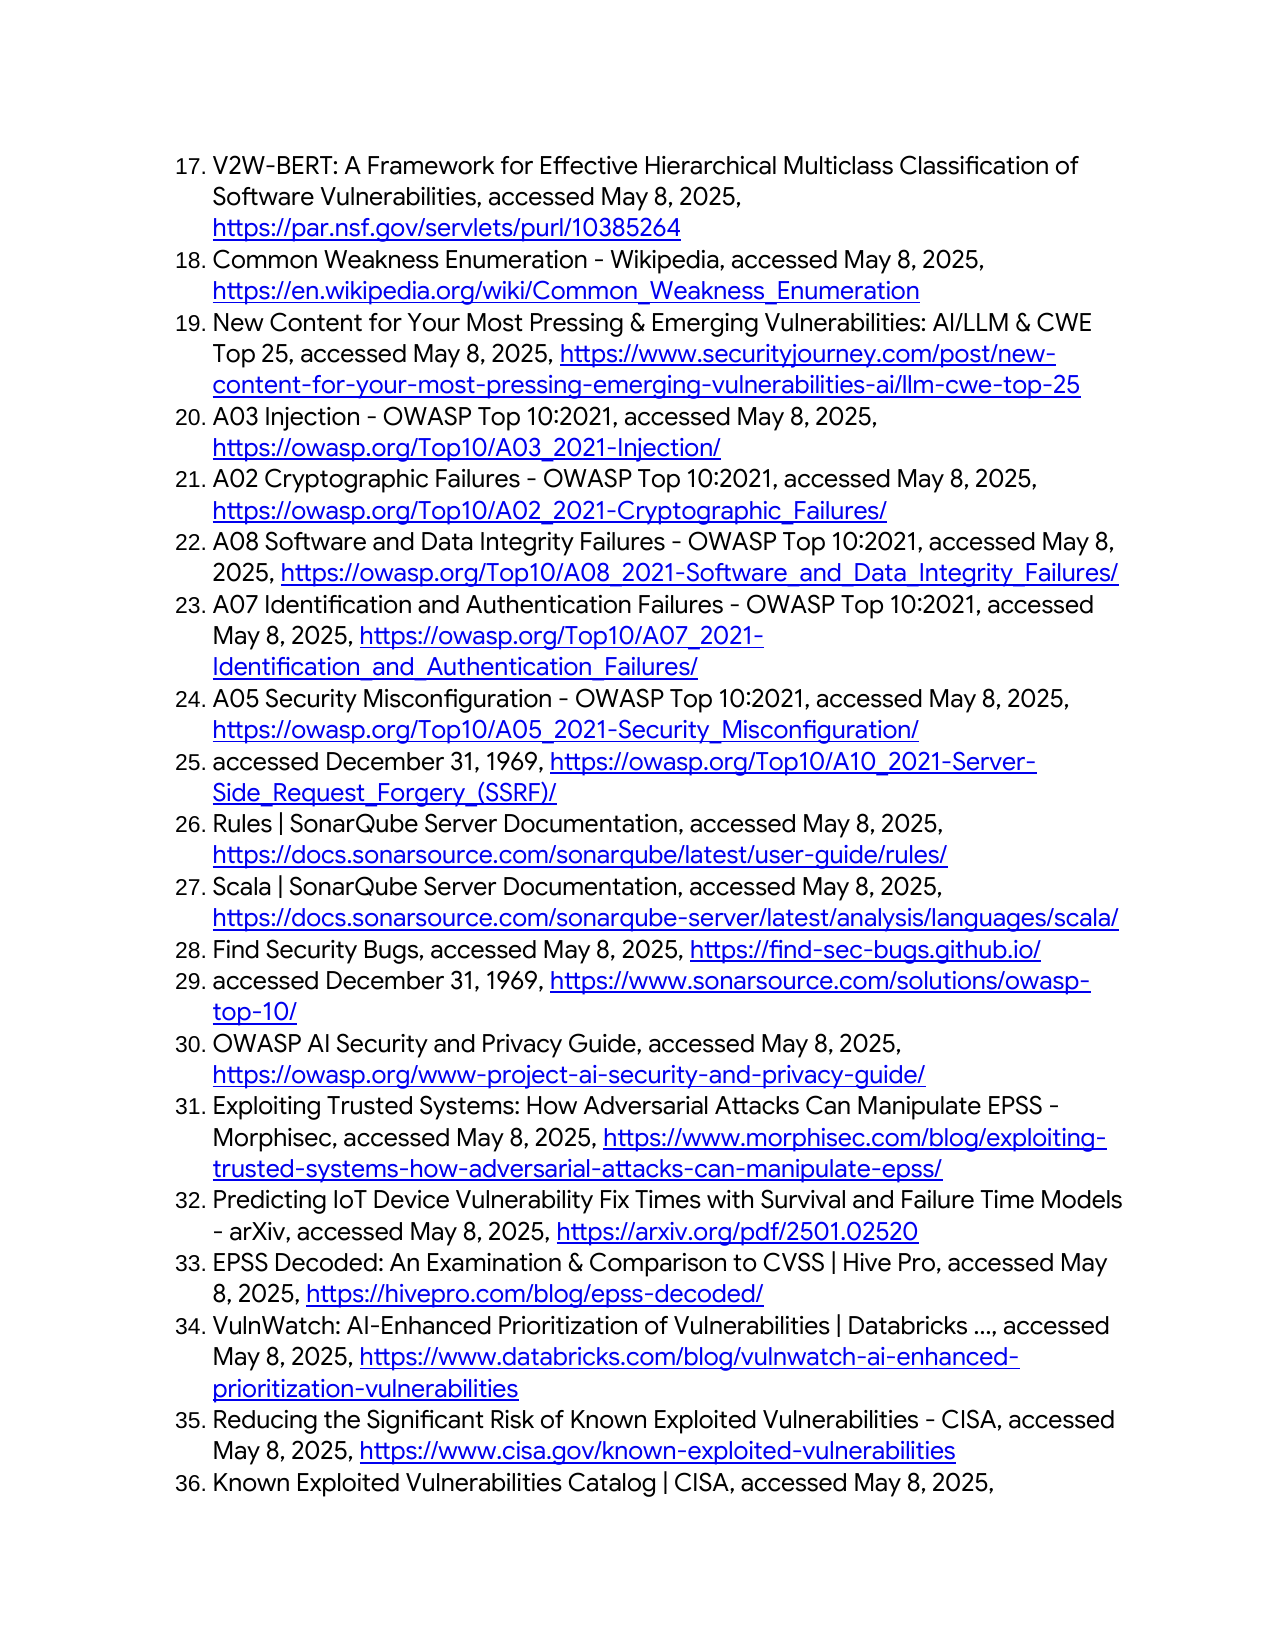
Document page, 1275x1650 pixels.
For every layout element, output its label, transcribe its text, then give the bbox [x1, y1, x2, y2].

list A03 Injection - OWASP Top 10:2021, accessed May 8, 2025, https://owasp.org/Top10/A03_2021-Injection/ [175, 401, 1125, 463]
list V2W-BERT: A Framework for Effective Hierarchical Multiclass Classification of Software Vulnerabilities, accessed May 8, 2025, https://par.nsf.gov/servlets/purl/10385264 [175, 150, 1125, 244]
list accessed December 31, 1969, https://owasp.org/Top10/A10_2021-Server-Side_Request_Forgery_(SSRF)/ [175, 746, 1125, 808]
list Reducing the Significant Risk of Known Exploited Vulnerabilities - CISA, accessed May 8, 2025, https://www.cisa.gov/known-exploited-vulnerabilities [175, 1404, 1125, 1467]
list OWASP AI Security and Privacy Guide, accessed May 8, 2025, https://owasp.org/www-project-ai-security-and-privacy-guide/ [175, 1028, 1125, 1091]
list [175, 1467, 1125, 1498]
list EPSS Decoded: An Examination & Comparison to CVSS | Hive Pro, accessed May 8, 2025, https://hivepro.com/blog/epss-decoded/ [175, 1247, 1125, 1310]
list New Content for Your Most Pressing & Emerging Vulnerabilities: AI/LLM & CWE Top 25, accessed May 8, 2025, https://www.securityjourney.com/post/new-content-for-your-most-pressing-emerging-vulnerabilities-ai/llm-cwe-top-25 [175, 307, 1125, 401]
list A07 Identification and Authentication Failures - OWASP Top 10:2021, accessed May 8, 2025, https://owasp.org/Top10/A07_2021-Identification_and_Authentication_Failures/ [175, 589, 1125, 683]
list A08 Software and Data Integrity Failures - OWASP Top 10:2021, accessed May 8, 2025, https://owasp.org/Top10/A08_2021-Software_and_Data_Integrity_Failures/ [175, 526, 1125, 589]
list Predicting IoT Device Vulnerability Fix Times with Survival and Failure Time Models - arXiv, accessed May 8, 2025, https://arxiv.org/pdf/2501.02520 [175, 1185, 1125, 1247]
list Exploiting Trusted Systems: How Adversarial Attacks Can Manipulate EPSS - Morphisec, accessed May 8, 2025, https://www.morphisec.com/blog/exploiting-trusted-systems-how-adversarial-attacks-can-manipulate-epss/ [175, 1091, 1125, 1185]
list Find Security Bugs, accessed May 8, 2025, https://find-sec-bugs.github.io/ [175, 934, 1125, 965]
list Scala | SonarQube Server Documentation, accessed May 8, 2025, https://docs.sonarsource.com/sonarqube-server/latest/analysis/languages/scala/ [175, 871, 1125, 934]
list VulnWatch: AI-Enhanced Prioritization of Vulnerabilities | Databricks ..., accessed May 8, 2025, https://www.databricks.com/blog/vulnwatch-ai-enhanced-prioritization-vulnerabilities [175, 1310, 1125, 1404]
list Rules | SonarQube Server Documentation, accessed May 8, 2025, https://docs.sonarsource.com/sonarqube/latest/user-guide/rules/ [175, 808, 1125, 871]
list A05 Security Misconfiguration - OWASP Top 10:2021, accessed May 8, 2025, https://owasp.org/Top10/A05_2021-Security_Misconfiguration/ [175, 683, 1125, 746]
list Common Weakness Enumeration - Wikipedia, accessed May 8, 2025, https://en.wikipedia.org/wiki/Common_Weakness_Enumeration [175, 244, 1125, 307]
list accessed December 31, 1969, https://www.sonarsource.com/solutions/owasp-top-10/ [175, 965, 1125, 1028]
list A02 Cryptographic Failures - OWASP Top 10:2021, accessed May 8, 2025, https://owasp.org/Top10/A02_2021-Cryptographic_Failures/ [175, 463, 1125, 526]
